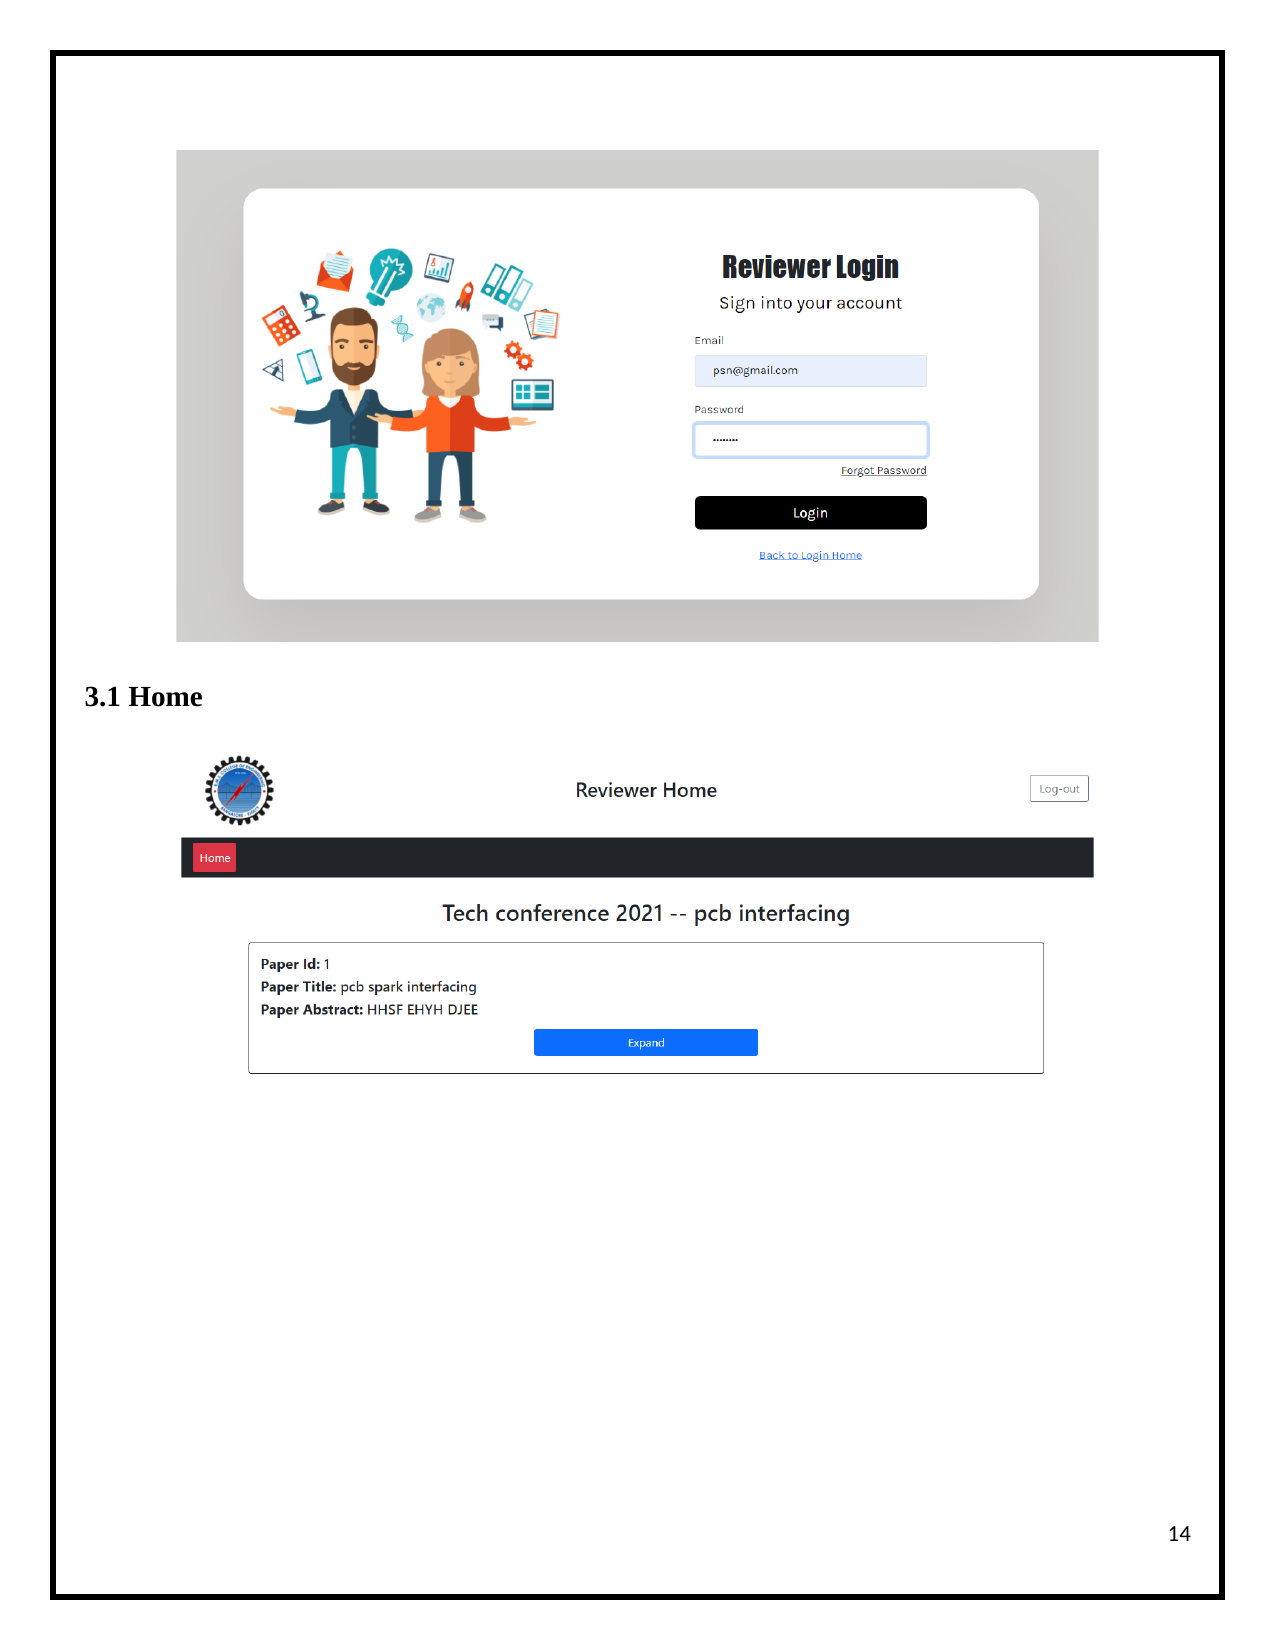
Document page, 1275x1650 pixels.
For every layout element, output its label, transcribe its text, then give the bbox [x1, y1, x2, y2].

picture [176, 150, 1099, 642]
list Home [84, 679, 1191, 712]
picture [181, 750, 1094, 1200]
